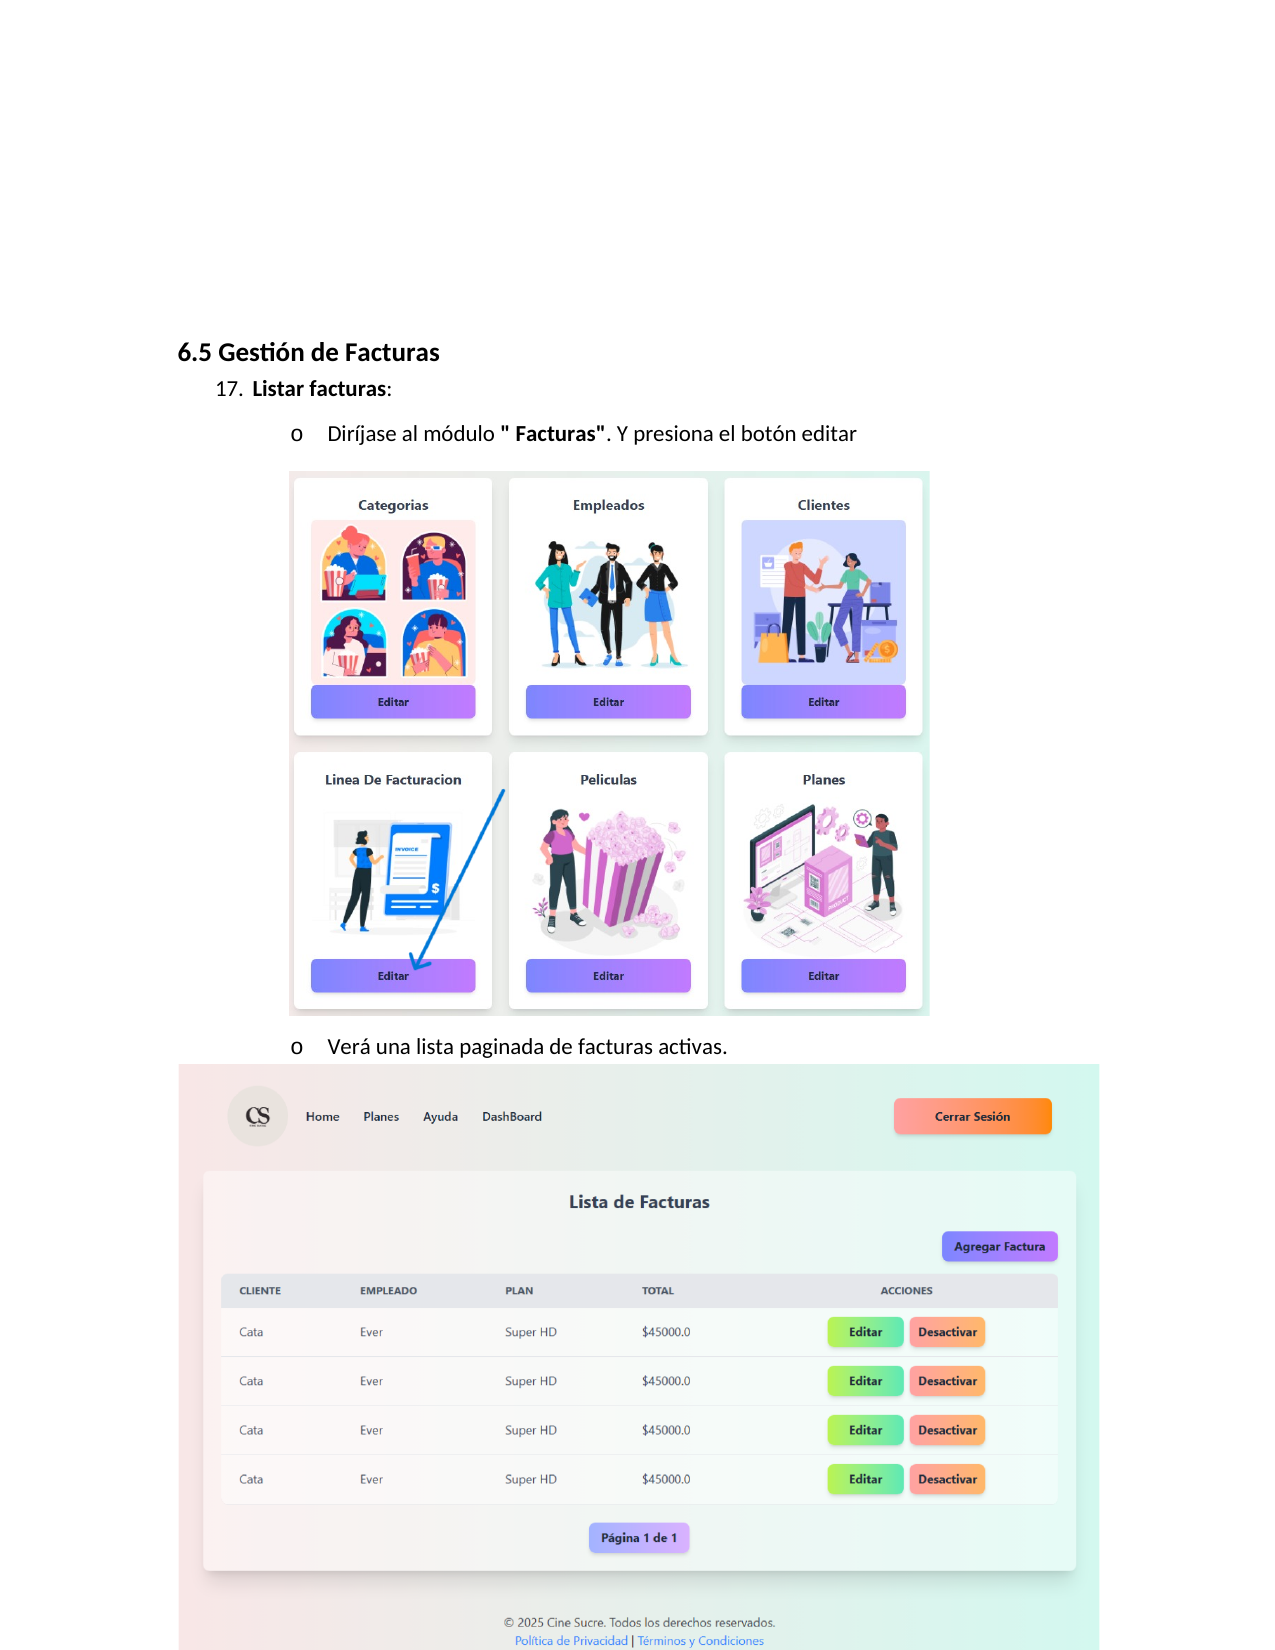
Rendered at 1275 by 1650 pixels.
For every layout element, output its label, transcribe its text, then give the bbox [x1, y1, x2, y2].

list Diríjase al módulo " Facturas". Y presiona el botón editar [290, 419, 1098, 448]
list Listar facturas: [215, 374, 1098, 402]
subtitle 6.5 Gestión de Facturas [177, 335, 1098, 368]
picture [289, 471, 930, 1016]
picture [178, 1064, 1100, 1650]
